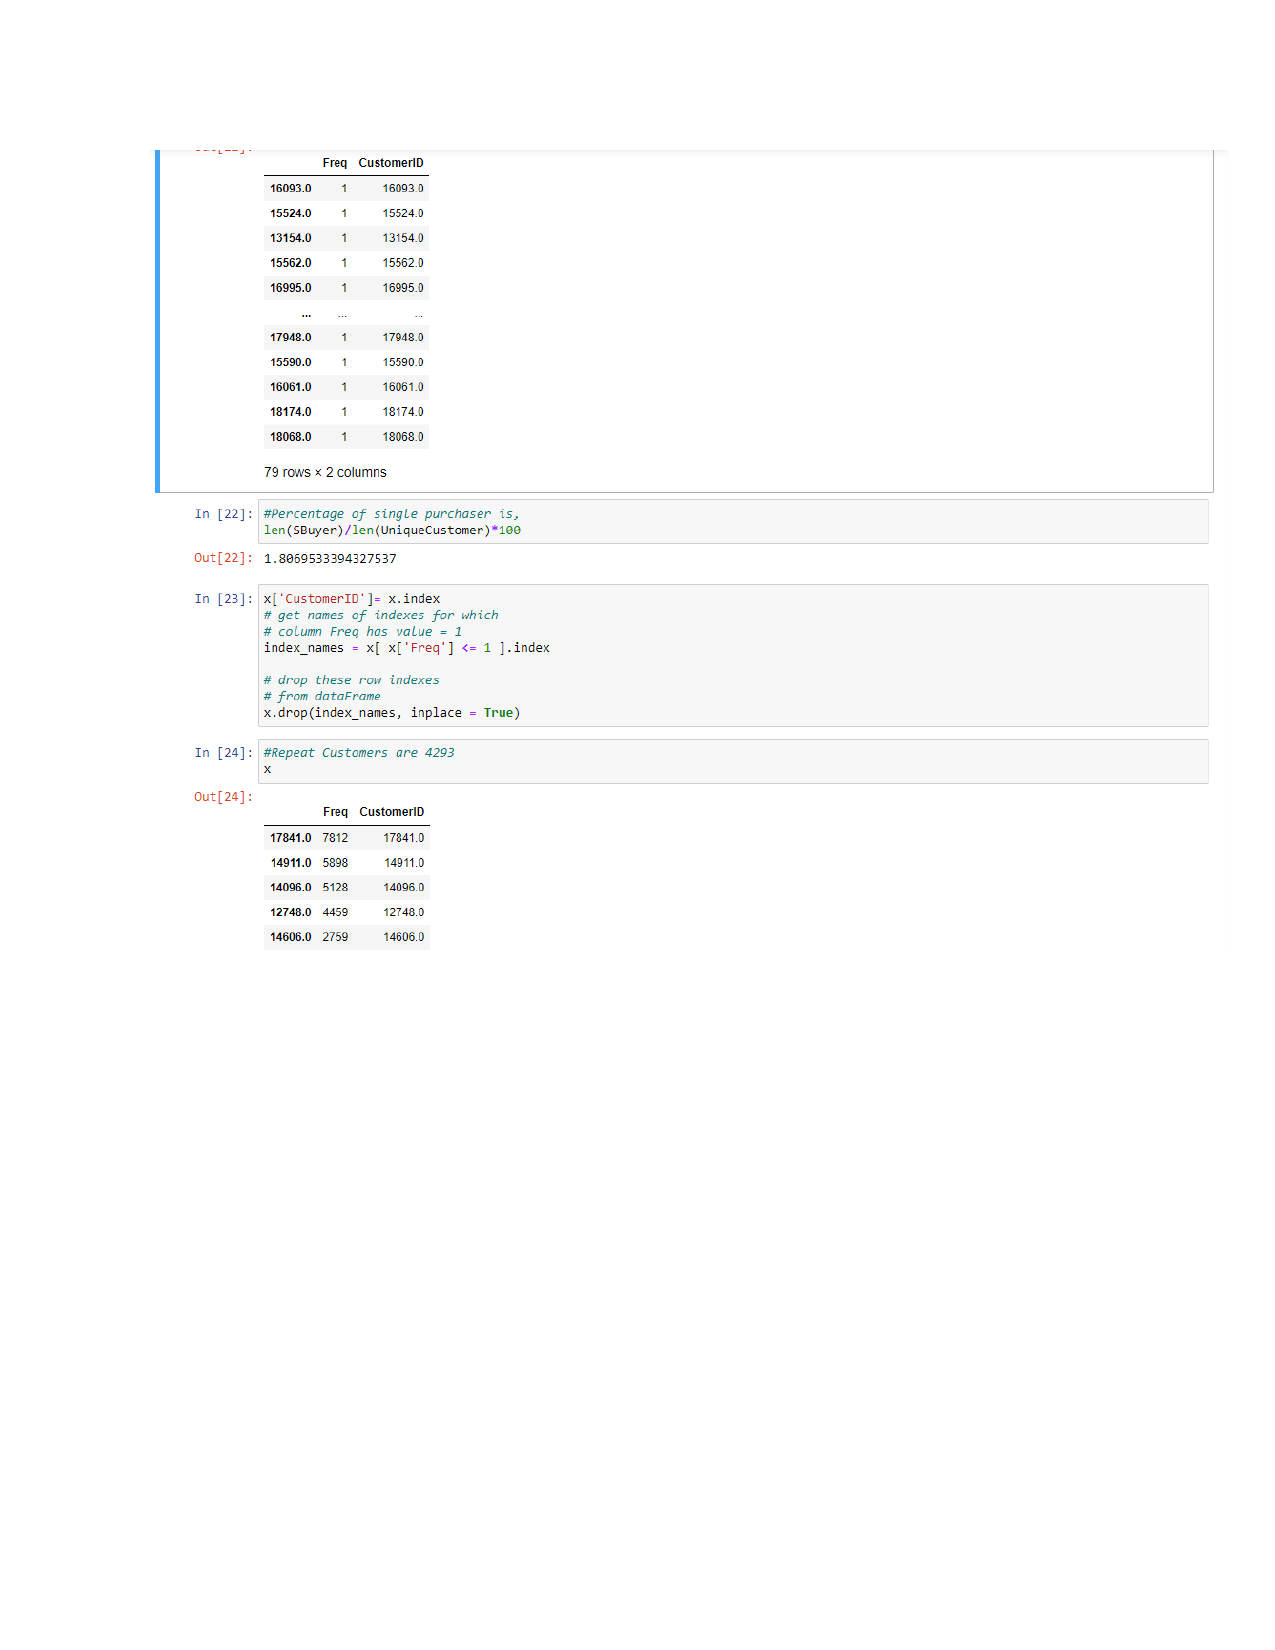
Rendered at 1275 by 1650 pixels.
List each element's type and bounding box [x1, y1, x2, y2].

picture [150, 150, 1229, 954]
